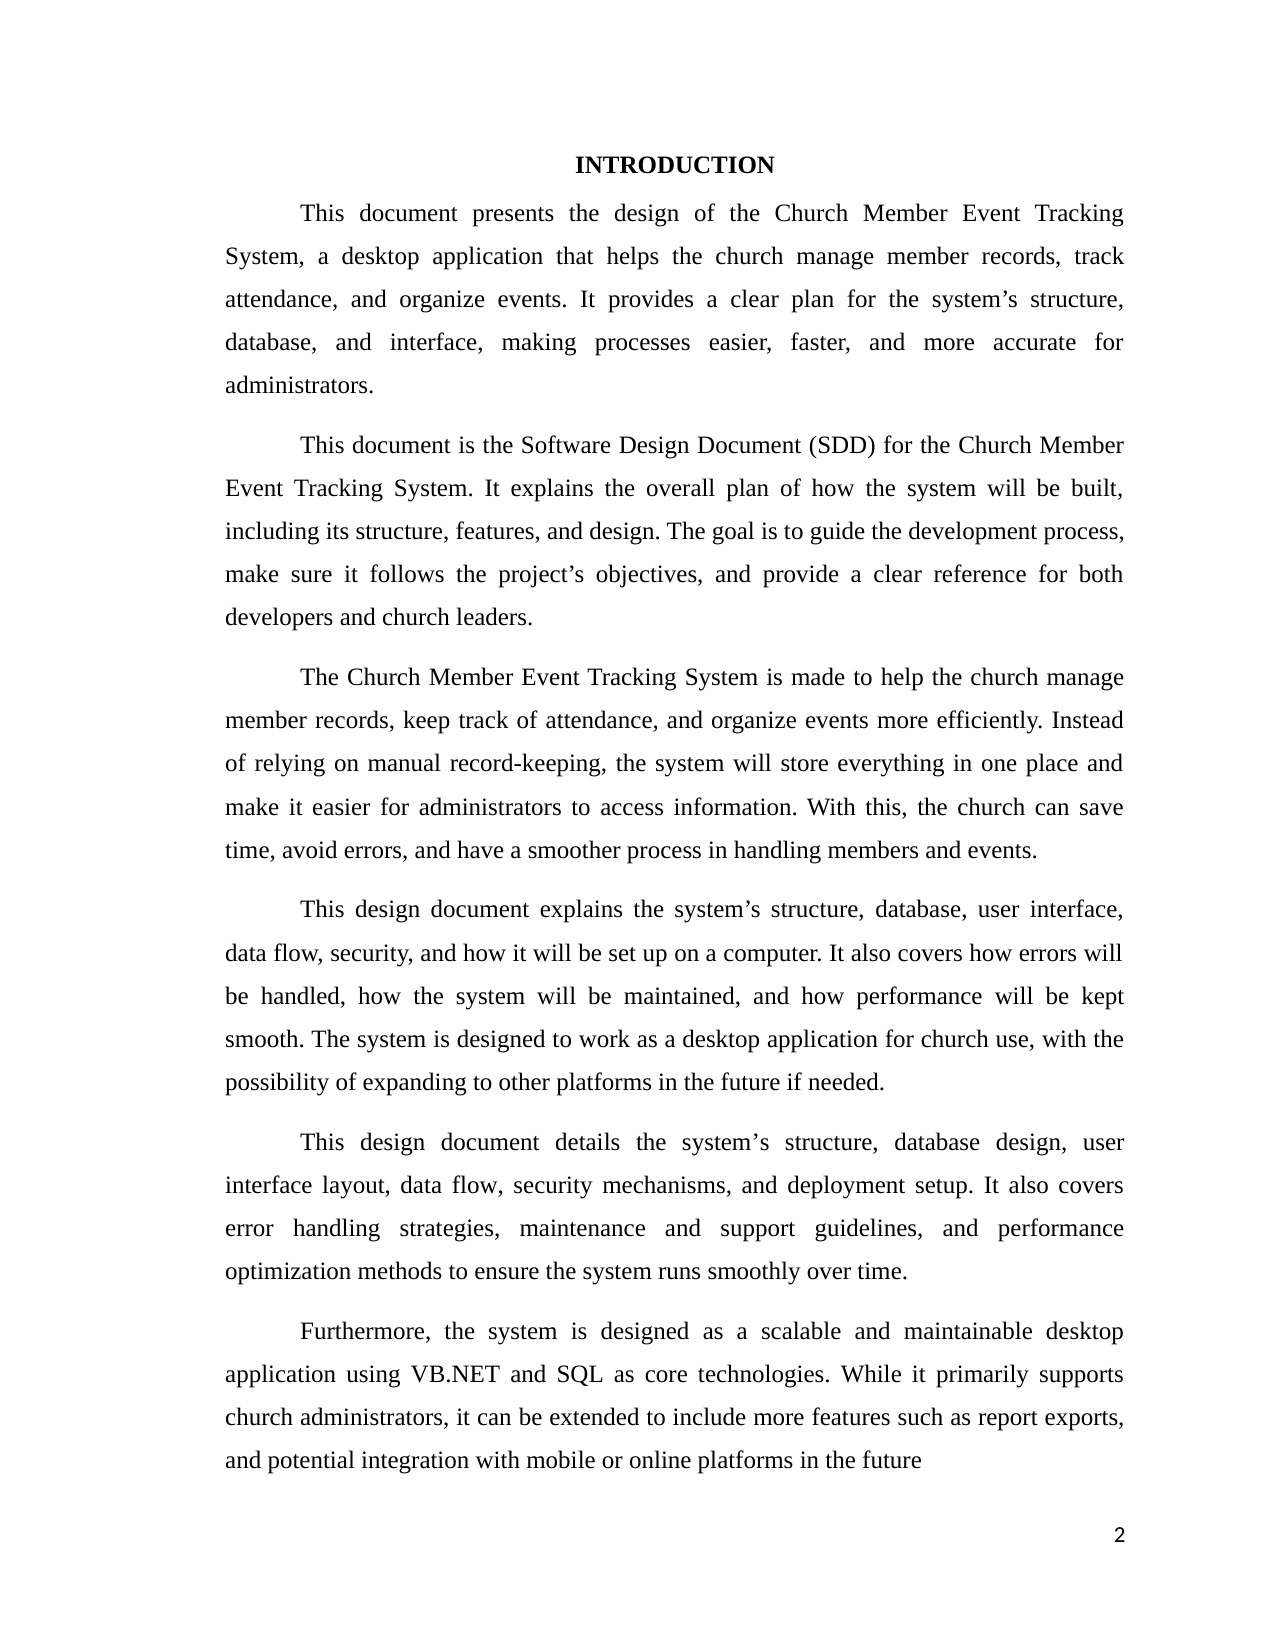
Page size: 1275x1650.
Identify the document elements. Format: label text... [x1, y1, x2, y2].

text This design document details the system’s structure, database design, user interface layout, data flow, security mechanisms, and deployment setup. It also covers error handling strategies, maintenance and support guidelines, and performance optimization methods to ensure the system runs smoothly over time. [225, 1127, 1125, 1285]
text Furthermore, the system is designed as a scalable and maintainable desktop application using VB.NET and SQL as core technologies. While it primarily supports church administrators, it can be extended to include more features such as report exports, and potential integration with mobile or online platforms in the future [225, 1316, 1125, 1474]
text INTRODUCTION [225, 150, 1125, 179]
text This document presents the design of the Church Member Event Tracking System, a desktop application that helps the church manage member records, track attendance, and organize events. It provides a clear plan for the system’s structure, database, and interface, making processes easier, faster, and more accurate for administrators. [225, 198, 1125, 399]
text This document is the Software Design Document (SDD) for the Church Member Event Tracking System. It explains the overall plan of how the system will be built, including its structure, features, and design. The goal is to guide the development process, make sure it follows the project’s objectives, and provide a clear reference for both developers and church leaders. [225, 430, 1125, 631]
text The Church Member Event Tracking System is made to help the church manage member records, keep track of attendance, and organize events more efficiently. Instead of relying on manual record-keeping, the system will store everything in one place and make it easier for administrators to access information. With this, the church can save time, avoid errors, and have a smoother process in handling members and events. [225, 662, 1125, 863]
text This design document explains the system’s structure, database, user interface, data flow, security, and how it will be set up on a computer. It also covers how errors will be handled, how the system will be maintained, and how performance will be kept smooth. The system is designed to work as a desktop application for church use, with the possibility of expanding to other platforms in the future if needed. [225, 894, 1125, 1096]
